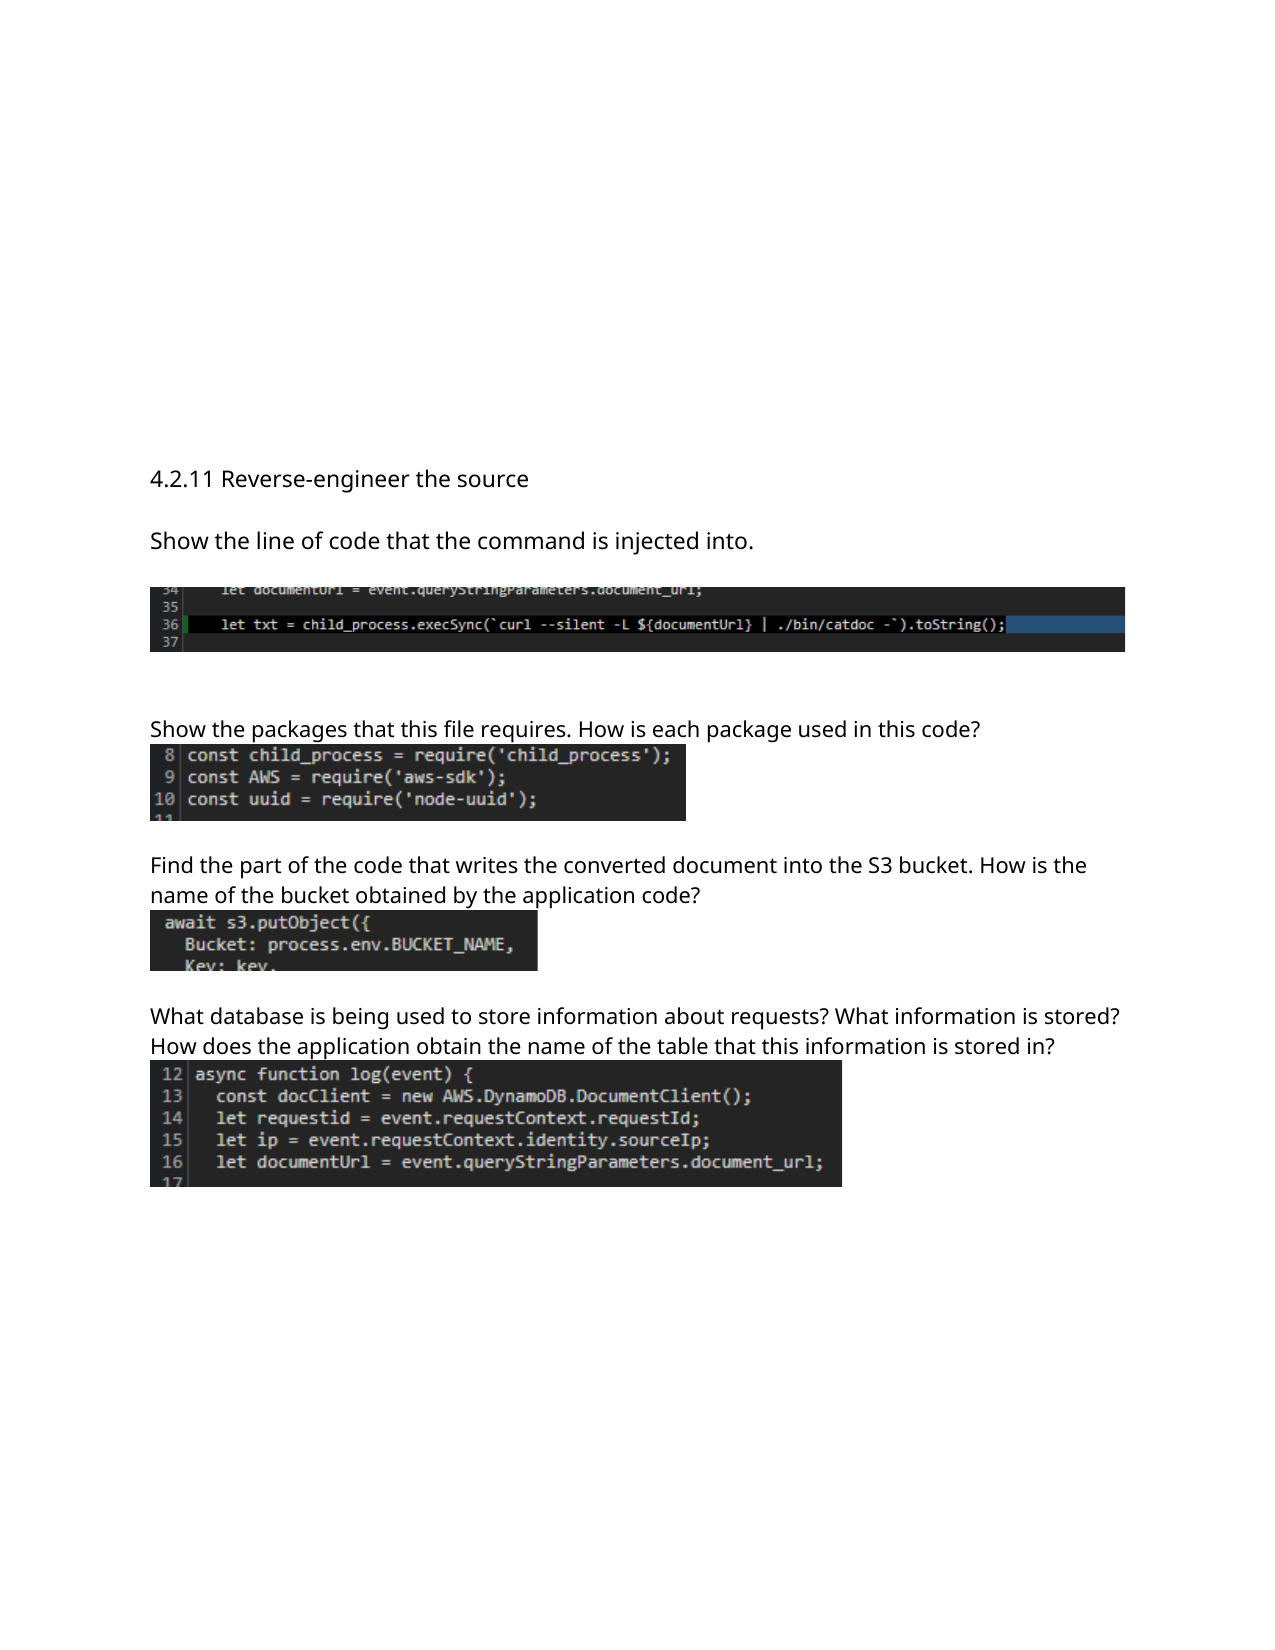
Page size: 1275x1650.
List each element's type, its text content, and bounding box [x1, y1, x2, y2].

text 4.2.11 Reverse-engineer the source [150, 462, 1125, 494]
text Find the part of the code that writes the converted document into the S3 bucket. How is the name of the bucket obtained by the application code? [150, 851, 1125, 910]
text Show the packages that this file requires. How is each package used in this code? [150, 714, 1125, 744]
picture [150, 587, 1125, 652]
picture [150, 744, 686, 821]
picture [150, 1060, 843, 1187]
text What database is being used to store information about requests? What information is stored? How does the application obtain the name of the table that this information is stored in? [150, 1001, 1125, 1060]
text Show the line of code that the command is injected into. [150, 525, 1125, 556]
picture [150, 910, 538, 971]
